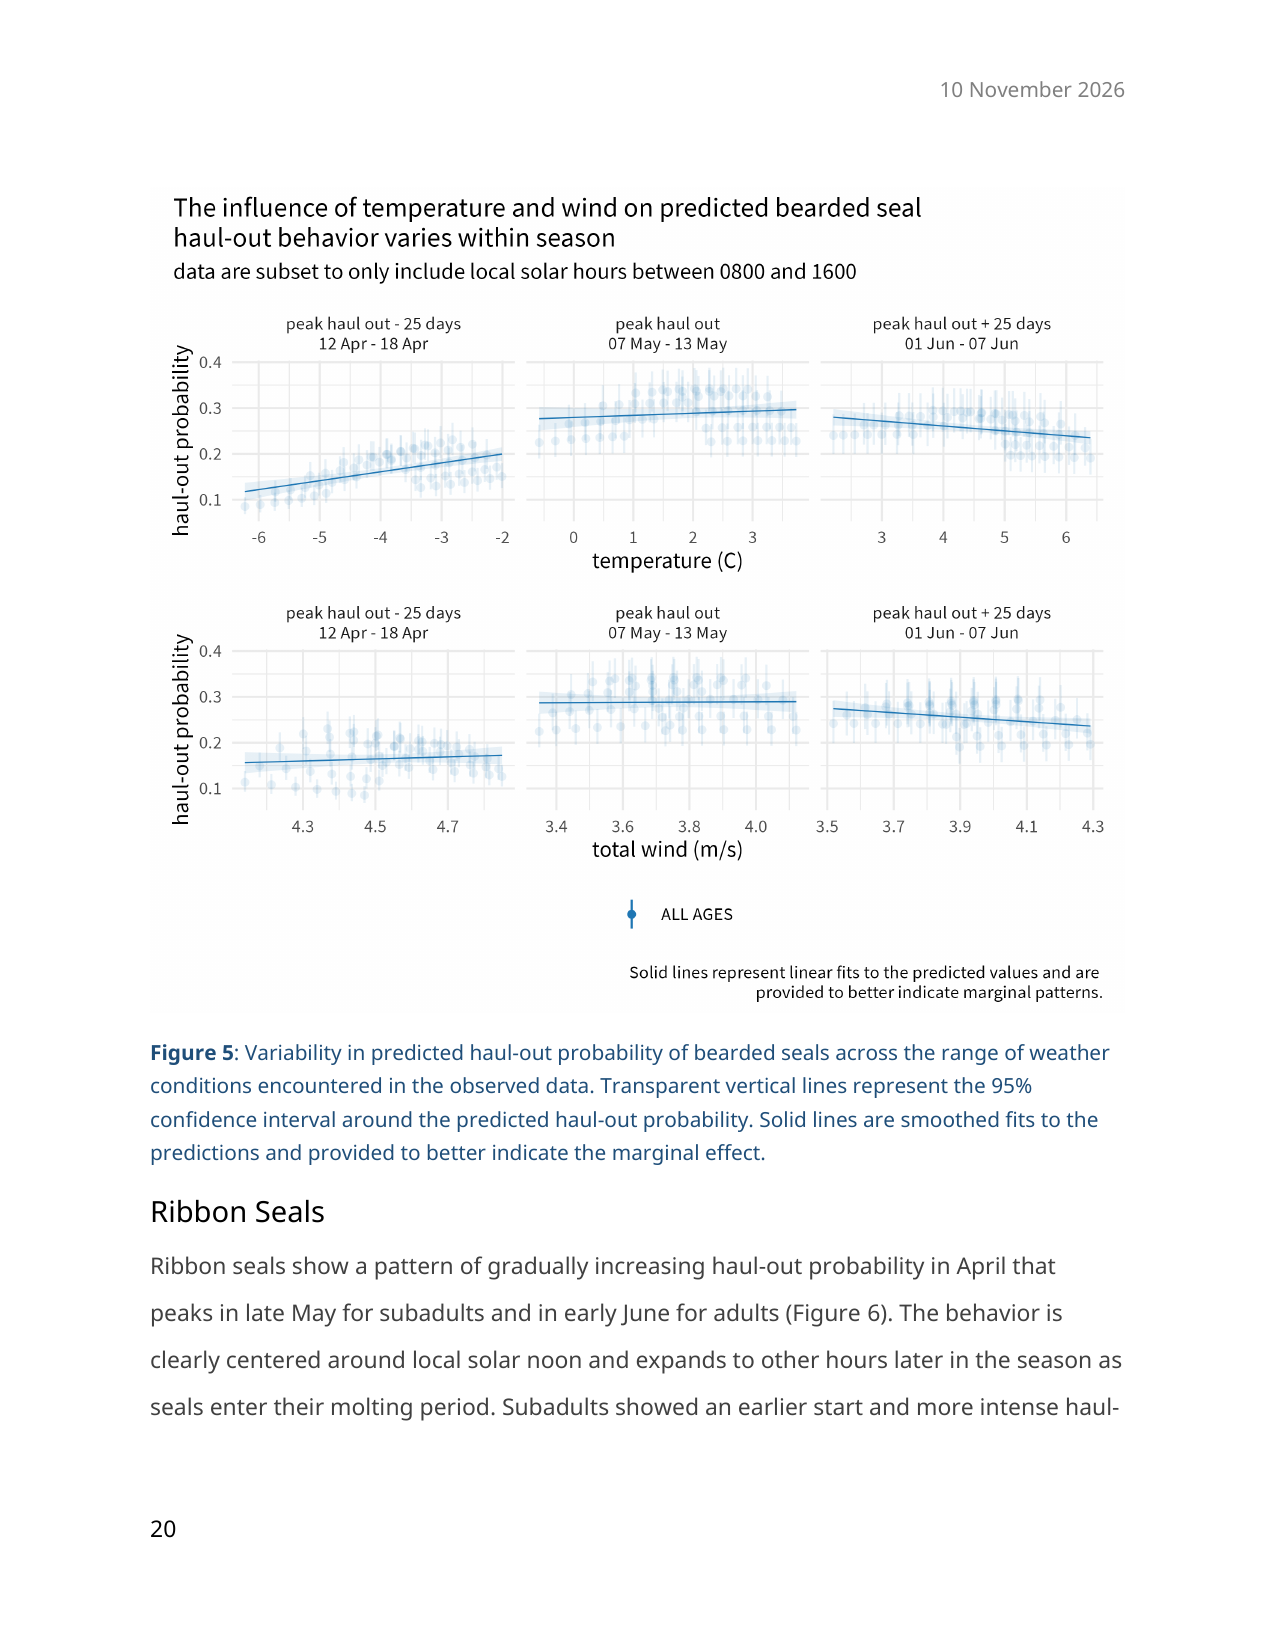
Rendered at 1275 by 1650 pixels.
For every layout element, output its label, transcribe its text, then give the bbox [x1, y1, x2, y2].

subtitle Ribbon Seals [150, 1192, 1125, 1231]
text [150, 1250, 1125, 1422]
text Figure : Variability in predicted haul-out probability of bearded seals across the range of weather conditions encountered in the observed data. Transparent vertical lines represent the 95% confidence interval around the predicted haul-out probability. Solid lines are smoothed fits to the predictions and provided to better indicate the marginal effect. [150, 1033, 1125, 1167]
picture [150, 187, 1125, 1013]
